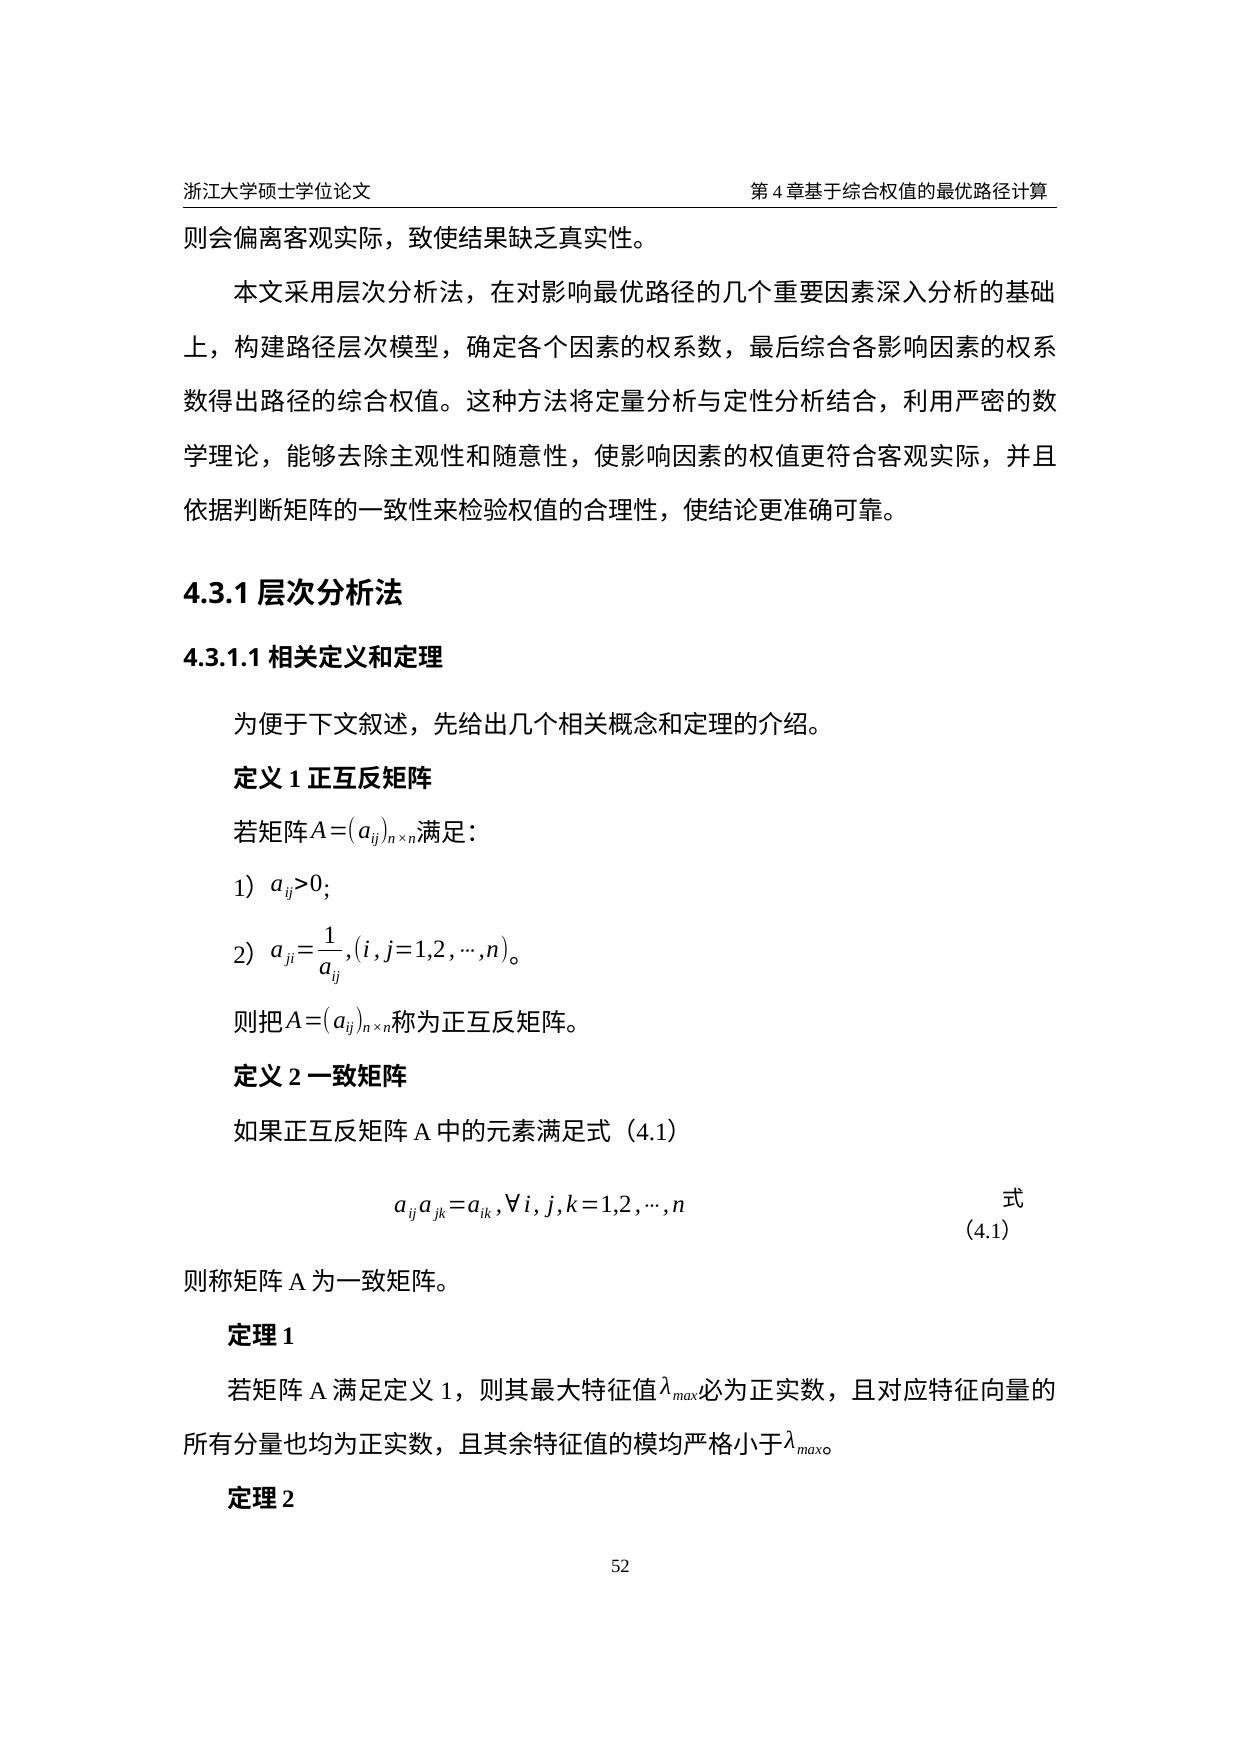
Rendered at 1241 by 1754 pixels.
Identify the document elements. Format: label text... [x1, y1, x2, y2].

table_header [172, 1166, 907, 1261]
text 为便于下文叙述，先给出几个相关概念和定理的介绍。 [183, 704, 1057, 740]
text 若矩阵A满足定义1，则其最大特征值必为正实数，且对应特征向量的所有分量也均为正实数，且其余特征值的模均严格小于。 [183, 1370, 1057, 1461]
table_header 式（4.1） [907, 1166, 1068, 1261]
text 定义1 正互反矩阵 [183, 758, 1057, 795]
text 则把称为正互反矩阵。 [183, 1002, 1057, 1039]
text 定理1 [183, 1316, 1057, 1352]
subtitle 层次分析法 [183, 570, 1057, 612]
text 定理2 [183, 1479, 1057, 1515]
text 1）; [183, 867, 1057, 903]
subtitle 相关定义和定理 [183, 637, 1057, 673]
text 如果正互反矩阵A中的元素满足式（4.1） [183, 1111, 1057, 1147]
text 若矩阵满足： [183, 813, 1057, 849]
text 定义2 一致矩阵 [183, 1057, 1057, 1093]
text 本文采用层次分析法，在对影响最优路径的几个重要因素深入分析的基础上，构建路径层次模型，确定各个因素的权系数，最后综合各影响因素的权系数得出路径的综合权值。这种方法将定量分析与定性分析结合，利用严密的数学理论，能够去除主观性和随意性，使影响因素的权值更符合客观实际，并且依据判断矩阵的一致性来检验权值的合理性，使结论更准确可靠。 [183, 273, 1057, 527]
text 2）。 [183, 922, 1057, 984]
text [183, 218, 1057, 255]
text 则称矩阵A为一致矩阵。 [183, 1261, 1057, 1298]
